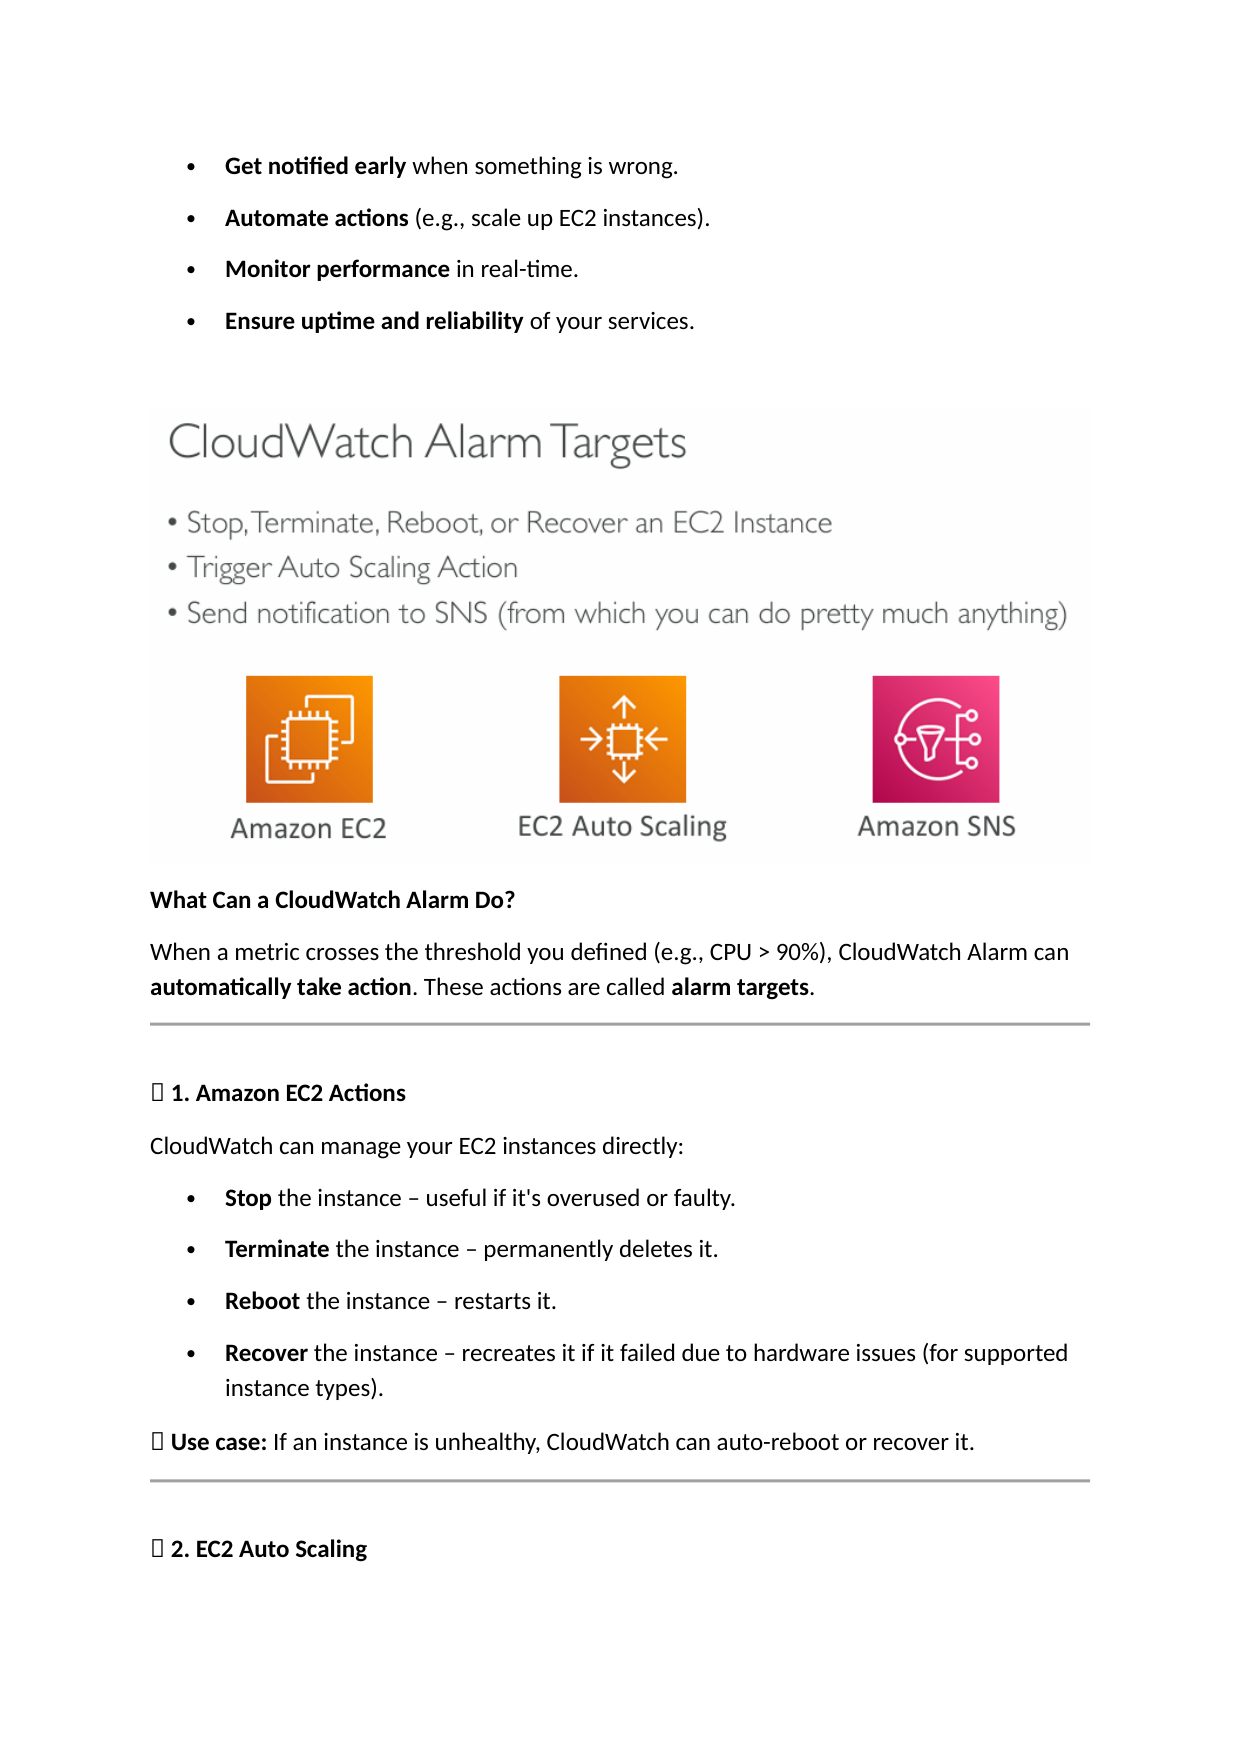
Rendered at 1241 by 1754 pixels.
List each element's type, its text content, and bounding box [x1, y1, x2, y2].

list Recover the instance – recreates it if it failed due to hardware issues (for supported instance types). [187, 1337, 1090, 1402]
list Monitor performance in real-time. [187, 253, 1090, 284]
text What Can a CloudWatch Alarm Do? [150, 884, 1090, 915]
list Stop the instance – useful if it's overused or faulty. [187, 1182, 1090, 1212]
text 🔧 Use case: If an instance is unhealthy, CloudWatch can auto-reboot or recover it. [150, 1423, 1090, 1457]
text 🔄 2. EC2 Auto Scaling [150, 1531, 1090, 1565]
list Automate actions (e.g., scale up EC2 instances). [187, 202, 1090, 232]
text When a metric crosses the threshold you defined (e.g., CPU > 90%), CloudWatch Alarm can automatically take action. These actions are called alarm targets. [150, 936, 1090, 1001]
list Terminate the instance – permanently deletes it. [187, 1233, 1090, 1264]
list Reboot the instance – restarts it. [187, 1285, 1090, 1316]
picture [150, 408, 1091, 864]
list Get notified early when something is wrong. [187, 150, 1090, 181]
text ✅ 1. Amazon EC2 Actions [150, 1074, 1090, 1108]
list Ensure uptime and reliability of your services. [187, 305, 1090, 336]
text CloudWatch can manage your EC2 instances directly: [150, 1130, 1090, 1161]
